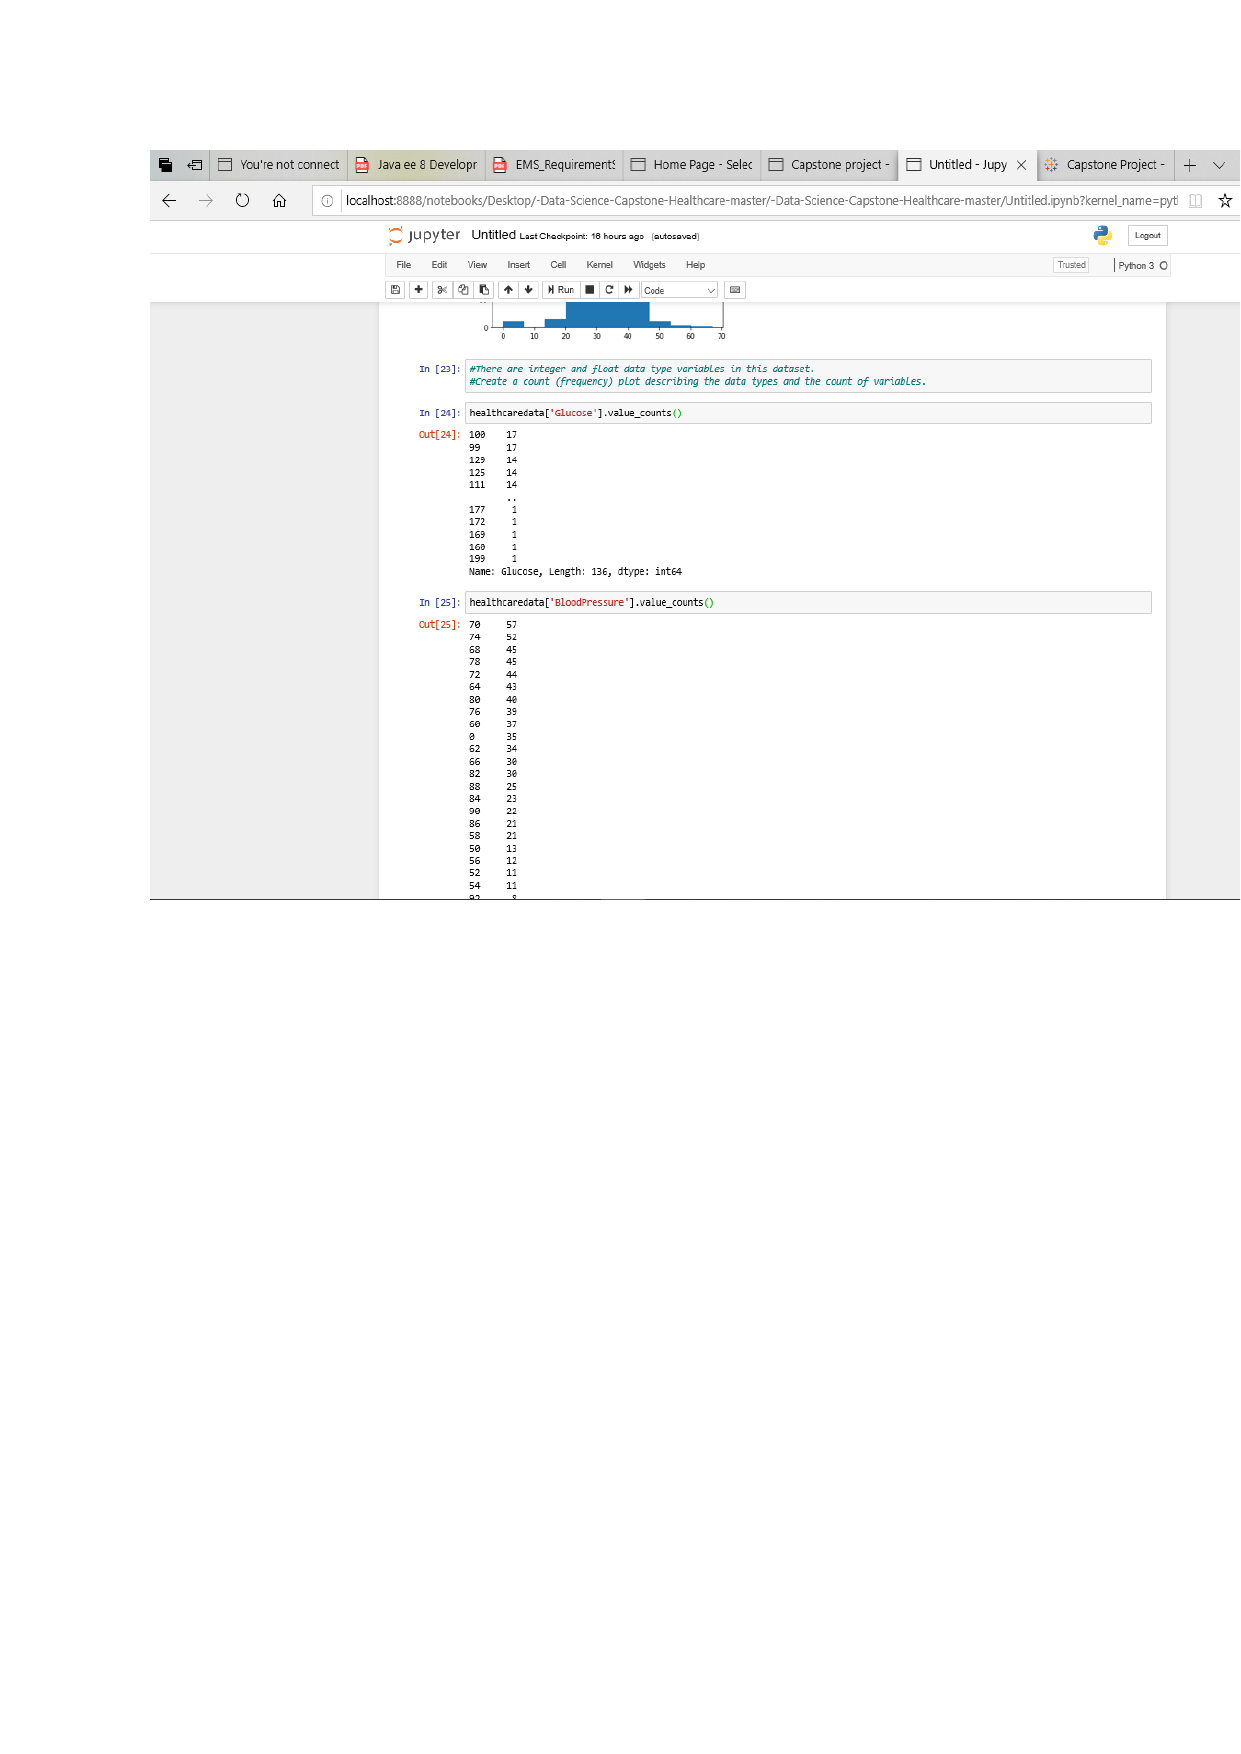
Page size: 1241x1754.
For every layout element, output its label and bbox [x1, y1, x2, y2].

picture [150, 150, 1241, 900]
